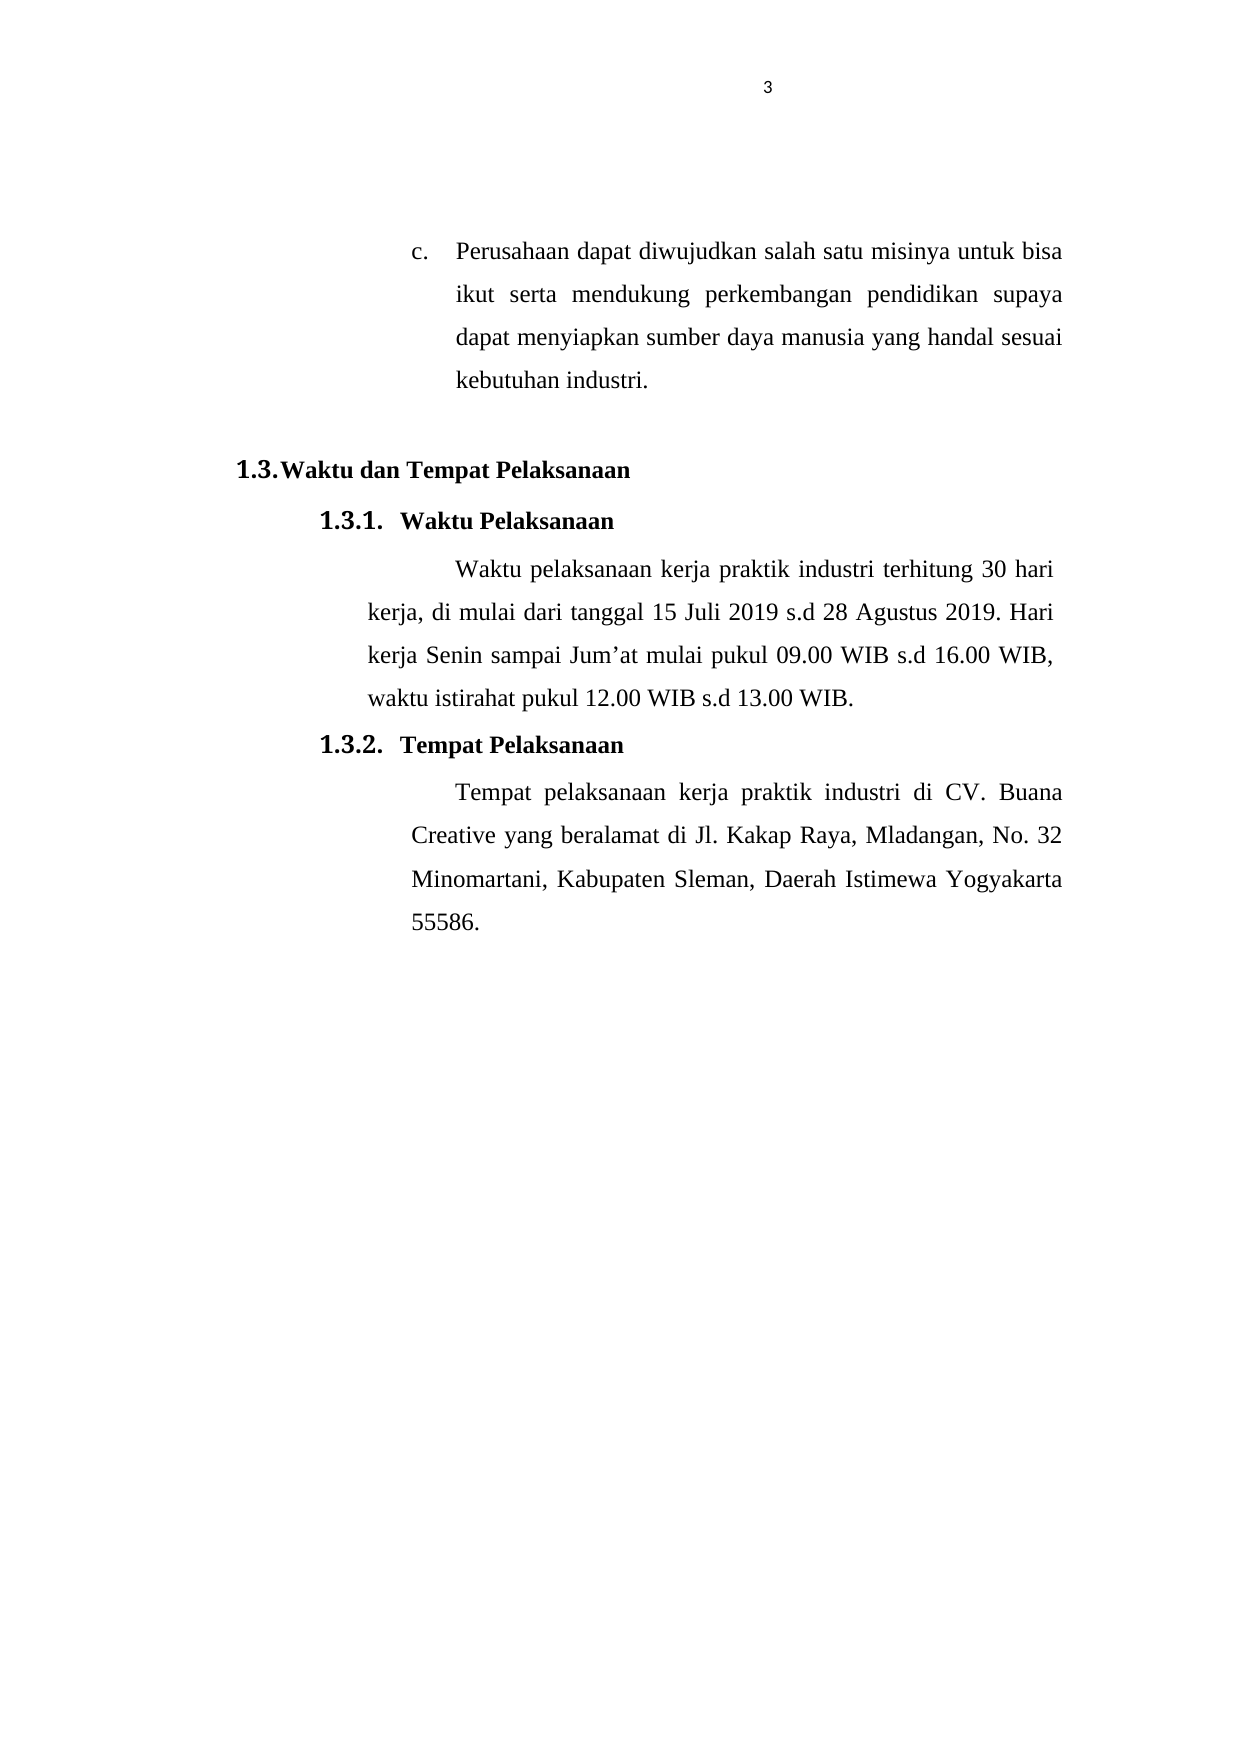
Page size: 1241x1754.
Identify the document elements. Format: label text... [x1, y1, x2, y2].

list Waktu pelaksanaan kerja praktik industri terhitung 30 hari kerja, di mulai dari tanggal 15 Juli 2019 s.d 28 Agustus 2019. Hari kerja Senin sampai Jum’at mulai pukul 09.00 WIB s.d 16.00 WIB, waktu istirahat pukul 12.00 WIB s.d 13.00 WIB. [236, 554, 1063, 712]
list Waktu Pelaksanaan [319, 503, 1063, 537]
list Waktu dan Tempat Pelaksanaan [236, 452, 1063, 486]
list Tempat Pelaksanaan [319, 726, 1063, 761]
list Perusahaan dapat diwujudkan salah satu misinya untuk bisa ikut serta mendukung perkembangan pendidikan supaya dapat menyiapkan sumber daya manusia yang handal sesuai kebutuhan industri. [411, 236, 1063, 394]
list Tempat pelaksanaan kerja praktik industri di CV. Buana Creative yang beralamat di Jl. Kakap Raya, Mladangan, No. 32 Minomartani, Kabupaten Sleman, Daerah Istimewa Yogyakarta 55586. [411, 777, 1063, 936]
